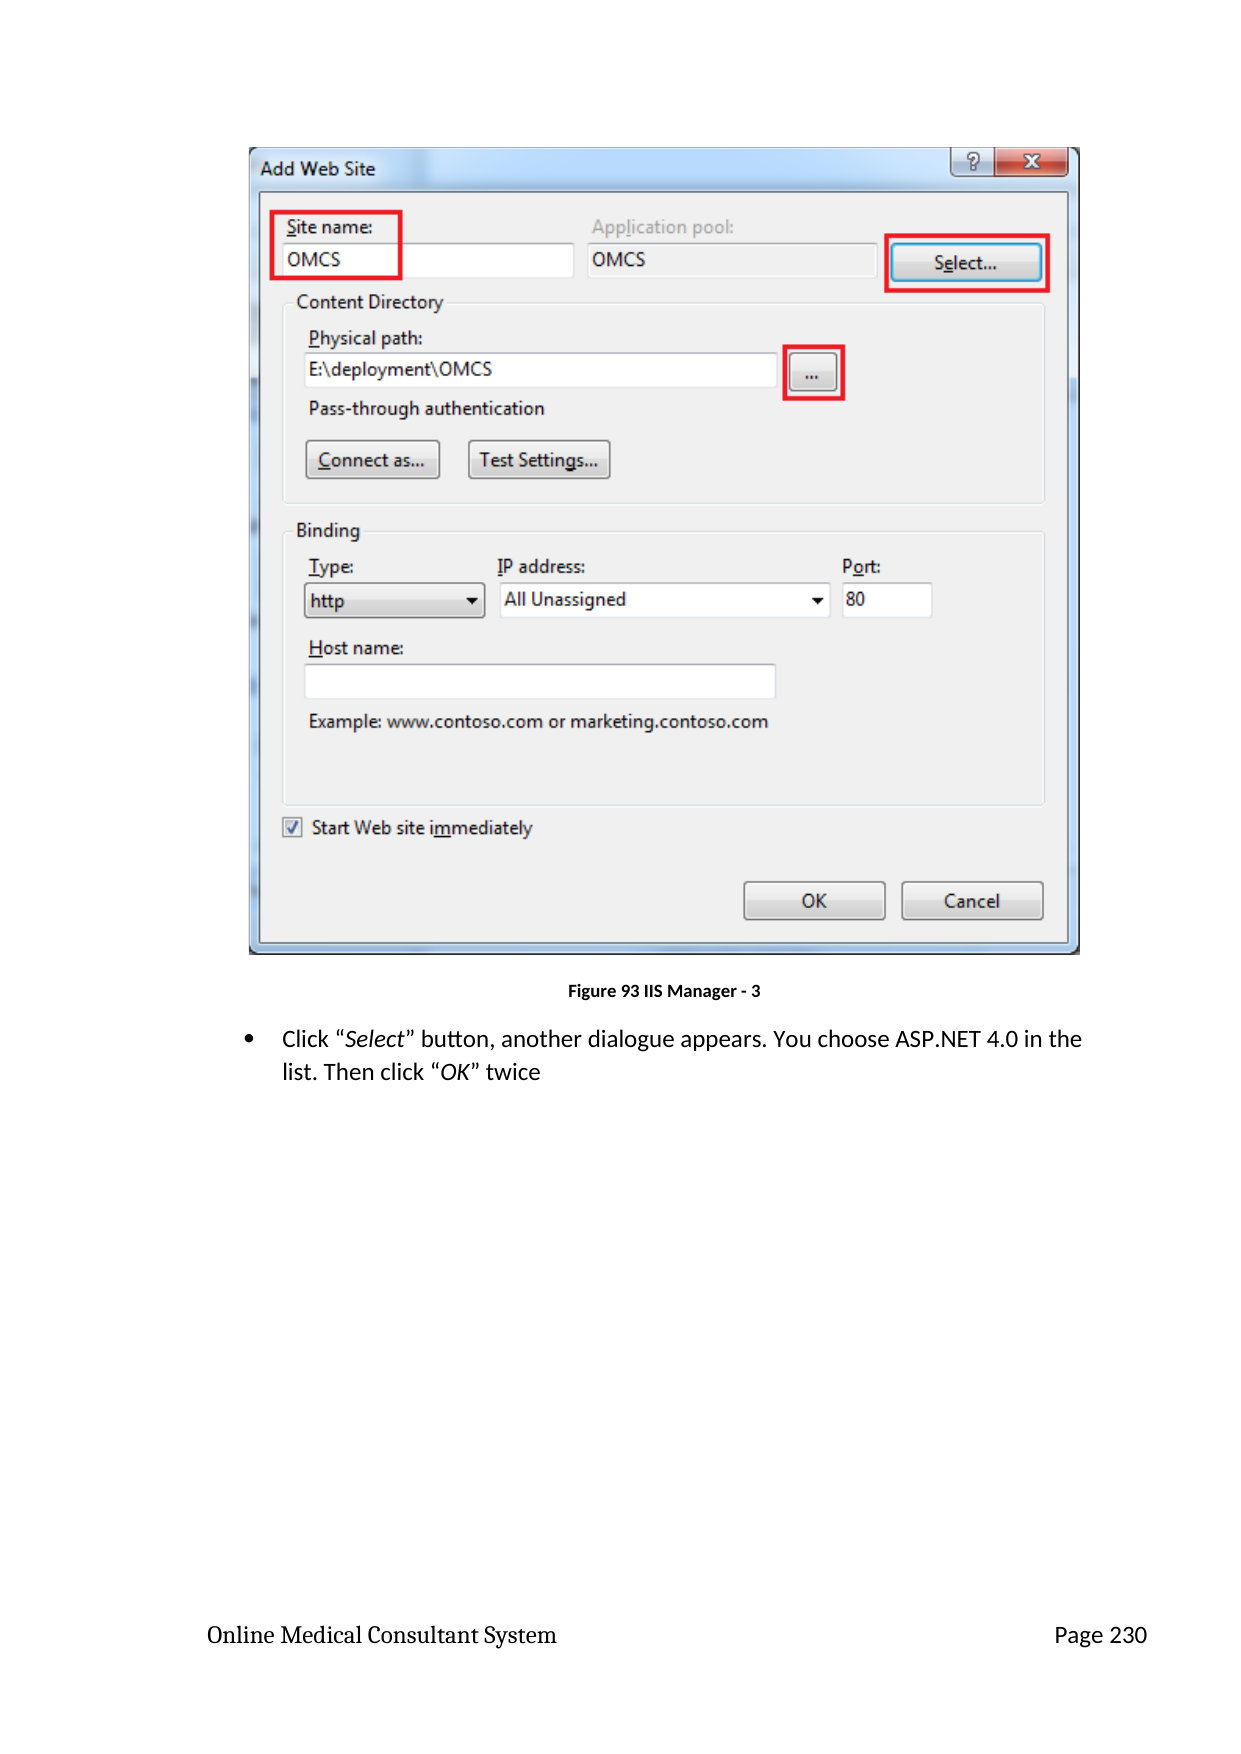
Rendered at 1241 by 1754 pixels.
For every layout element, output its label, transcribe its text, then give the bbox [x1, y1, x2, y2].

picture [248, 147, 1080, 955]
list Click “Select” button, another dialogue appears. You choose ASP.NET 4.0 in the list. Then click “OK” twice [244, 1023, 1122, 1087]
